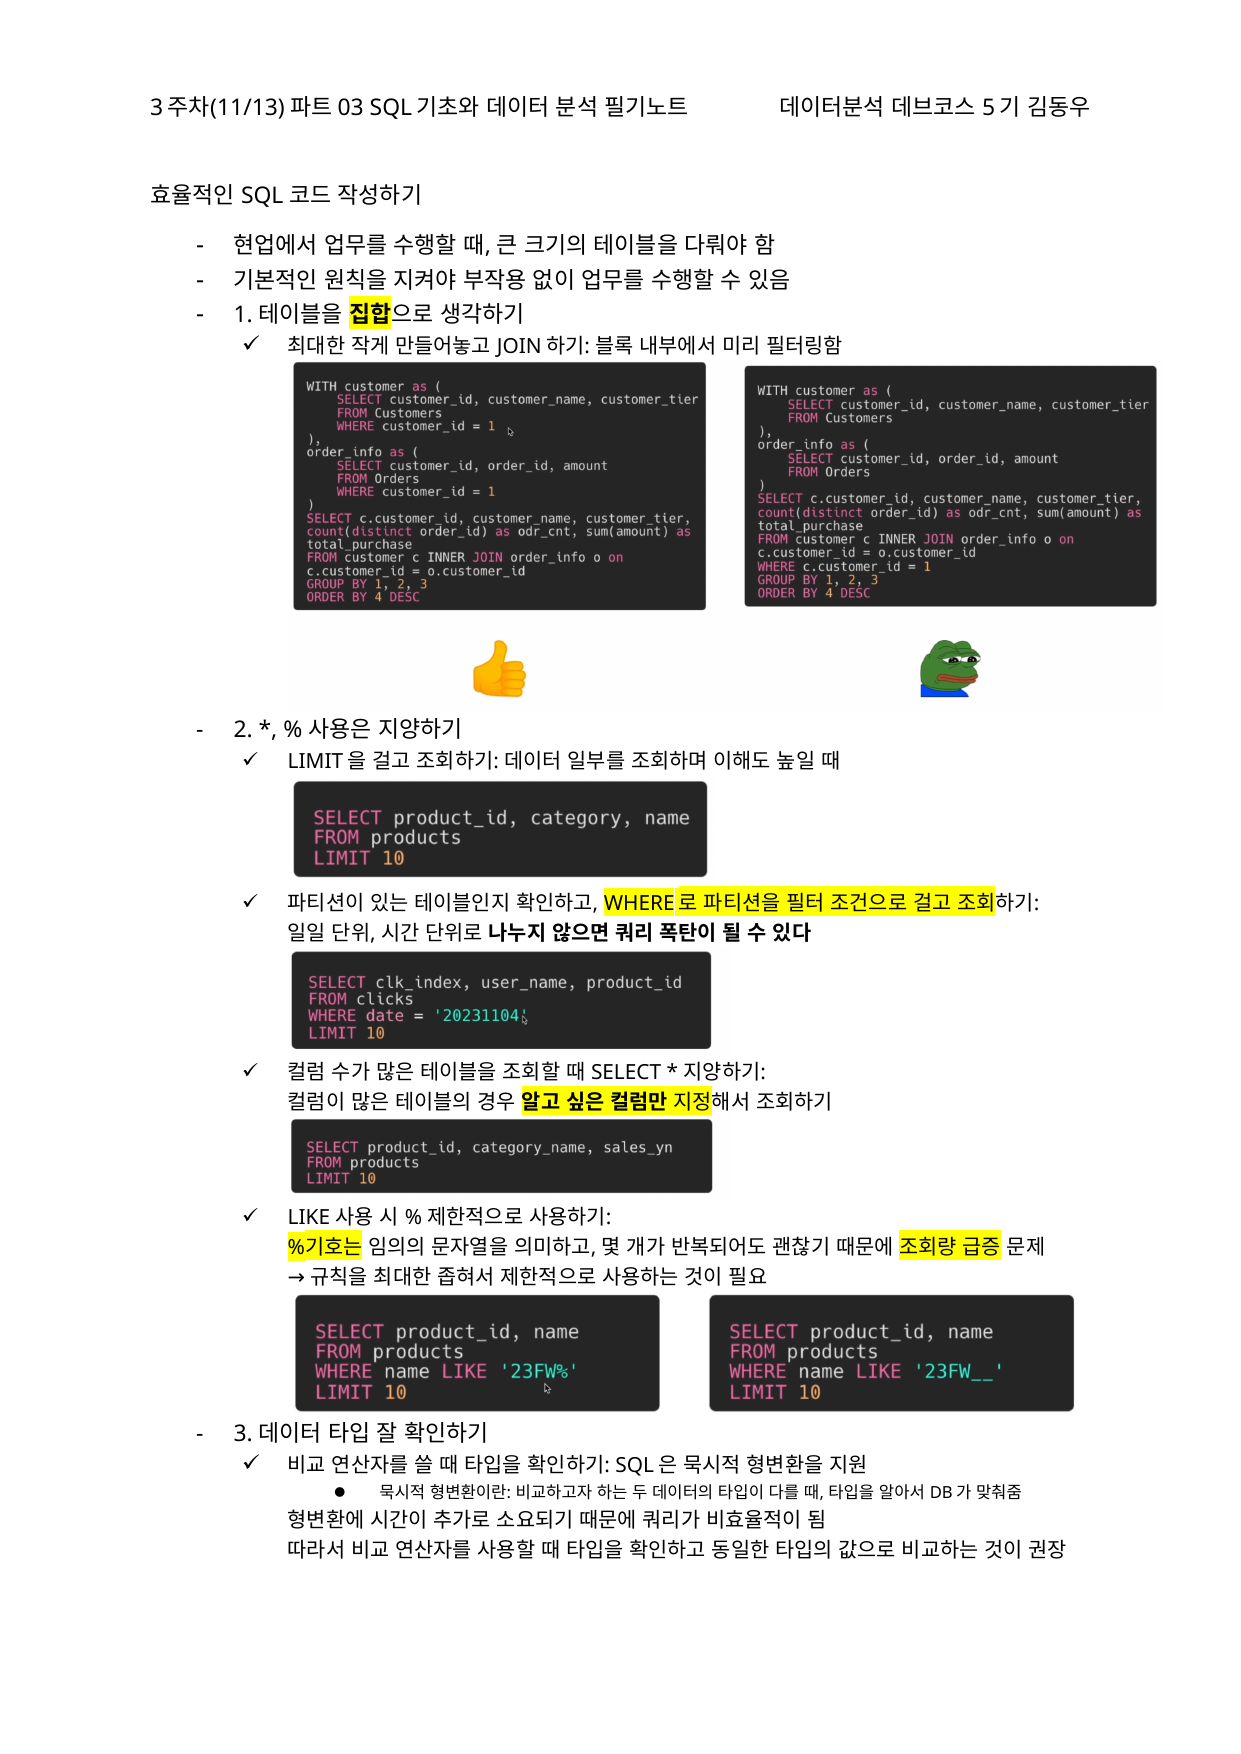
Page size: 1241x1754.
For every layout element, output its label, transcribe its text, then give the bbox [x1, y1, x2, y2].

list 기본적인 원칙을 지켜야 부작용 없이 업무를 수행할 수 있음 [196, 261, 1090, 295]
list 비교 연산자를 쓸 때 타입을 확인하기: SQL은 묵시적 형변환을 지원 [242, 1448, 1090, 1479]
picture [287, 1115, 732, 1200]
picture [287, 946, 732, 1056]
list %기호는 임의의 문자열을 의미하고, 몇 개가 반복되어도 괜찮기 때문에 조회량 급증 문제 [305, 1230, 1090, 1261]
picture [287, 1290, 1087, 1415]
list 컬럼이 많은 테이블의 경우 알고 싶은 컬럼만 지정해서 조회하기 [287, 1086, 522, 1115]
list 형변환에 시간이 추가로 소요되기 때문에 쿼리가 비효율적이 됨 [287, 1503, 1090, 1533]
list 따라서 비교 연산자를 사용할 때 타입을 확인하고 동일한 타입의 값으로 비교하는 것이 권장 [287, 1533, 1090, 1563]
list 컬럼이 많은 테이블의 경우 알고 싶은 컬럼만 지정해서 조회하기 [712, 1086, 1090, 1116]
list 2. *, % 사용은 지양하기 [196, 711, 1090, 744]
list → 규칙을 최대한 좁혀서 제한적으로 사용하는 것이 필요 [287, 1261, 1090, 1291]
list 묵시적 형변환이란: 비교하고자 하는 두 데이터의 타입이 다를 때, 타입을 알아서 DB가 맞춰줌 [333, 1479, 1090, 1503]
list LIKE 사용 시 % 제한적으로 사용하기: [242, 1200, 1090, 1230]
list 일일 단위, 시간 단위로 나누지 않으면 쿼리 폭탄이 될 수 있다 [287, 916, 1090, 946]
list 1. 테이블을 집합으로 생각하기 [196, 295, 1090, 329]
list 파티션이 있는 테이블인지 확인하고, WHERE로 파티션을 필터 조건으로 걸고 조회하기: [242, 886, 679, 916]
list 최대한 작게 만들어놓고 JOIN하기: 블록 내부에서 미리 필터링함 [242, 329, 1090, 360]
list LIMIT을 걸고 조회하기: 데이터 일부를 조회하며 이해도 높일 때 [242, 744, 1090, 774]
list 3. 데이터 타입 잘 확인하기 [196, 1415, 1090, 1448]
picture [287, 774, 714, 886]
picture [287, 359, 1164, 711]
text 효율적인 SQL 코드 작성하기 [150, 177, 1090, 211]
list 현업에서 업무를 수행할 때, 큰 크기의 테이블을 다뤄야 함 [196, 227, 1090, 261]
list 컬럼 수가 많은 테이블을 조회할 때 SELECT * 지양하기: [242, 1055, 1090, 1086]
